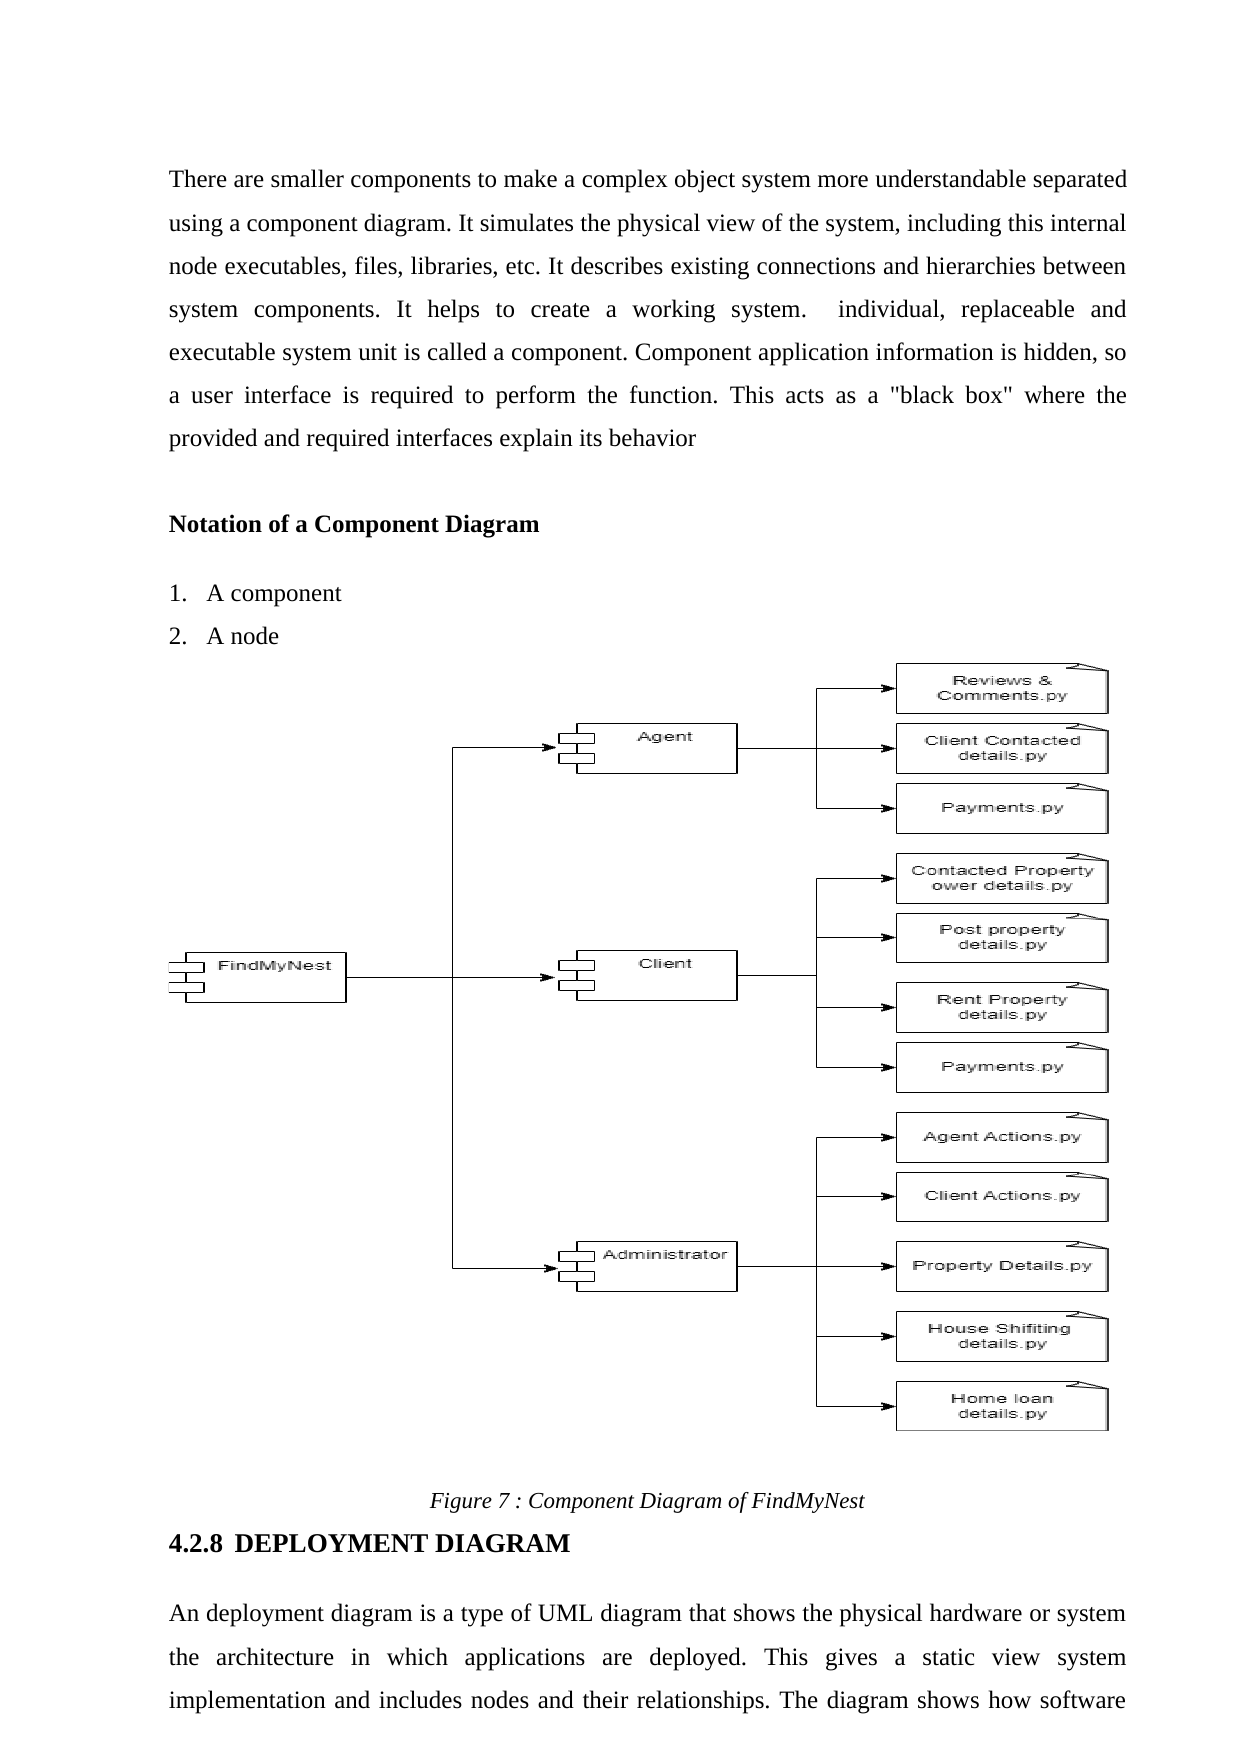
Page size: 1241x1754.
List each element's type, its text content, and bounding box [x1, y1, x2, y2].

text Figure 7 : Component Diagram of FindMyNest [169, 1487, 1128, 1514]
picture [168, 663, 1111, 1431]
text There are smaller components to make a complex object system more understandable separated using a component diagram. It simulates the physical view of the system, including this internal node executables, files, libraries, etc. It describes existing connections and hierarchies between system components. It helps to create a working system. individual, replaceable and executable system unit is called a component. Component application information is hidden, so a user interface is required to perform the function. This acts as a "black box" where the provided and required interfaces explain its behavior [169, 164, 1128, 452]
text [169, 1598, 1128, 1713]
text Notation of a Component Diagram [169, 509, 1128, 538]
list A component [169, 578, 1128, 606]
list A node [169, 621, 1128, 649]
subtitle DEPLOYMENT DIAGRAM [169, 1527, 1128, 1558]
